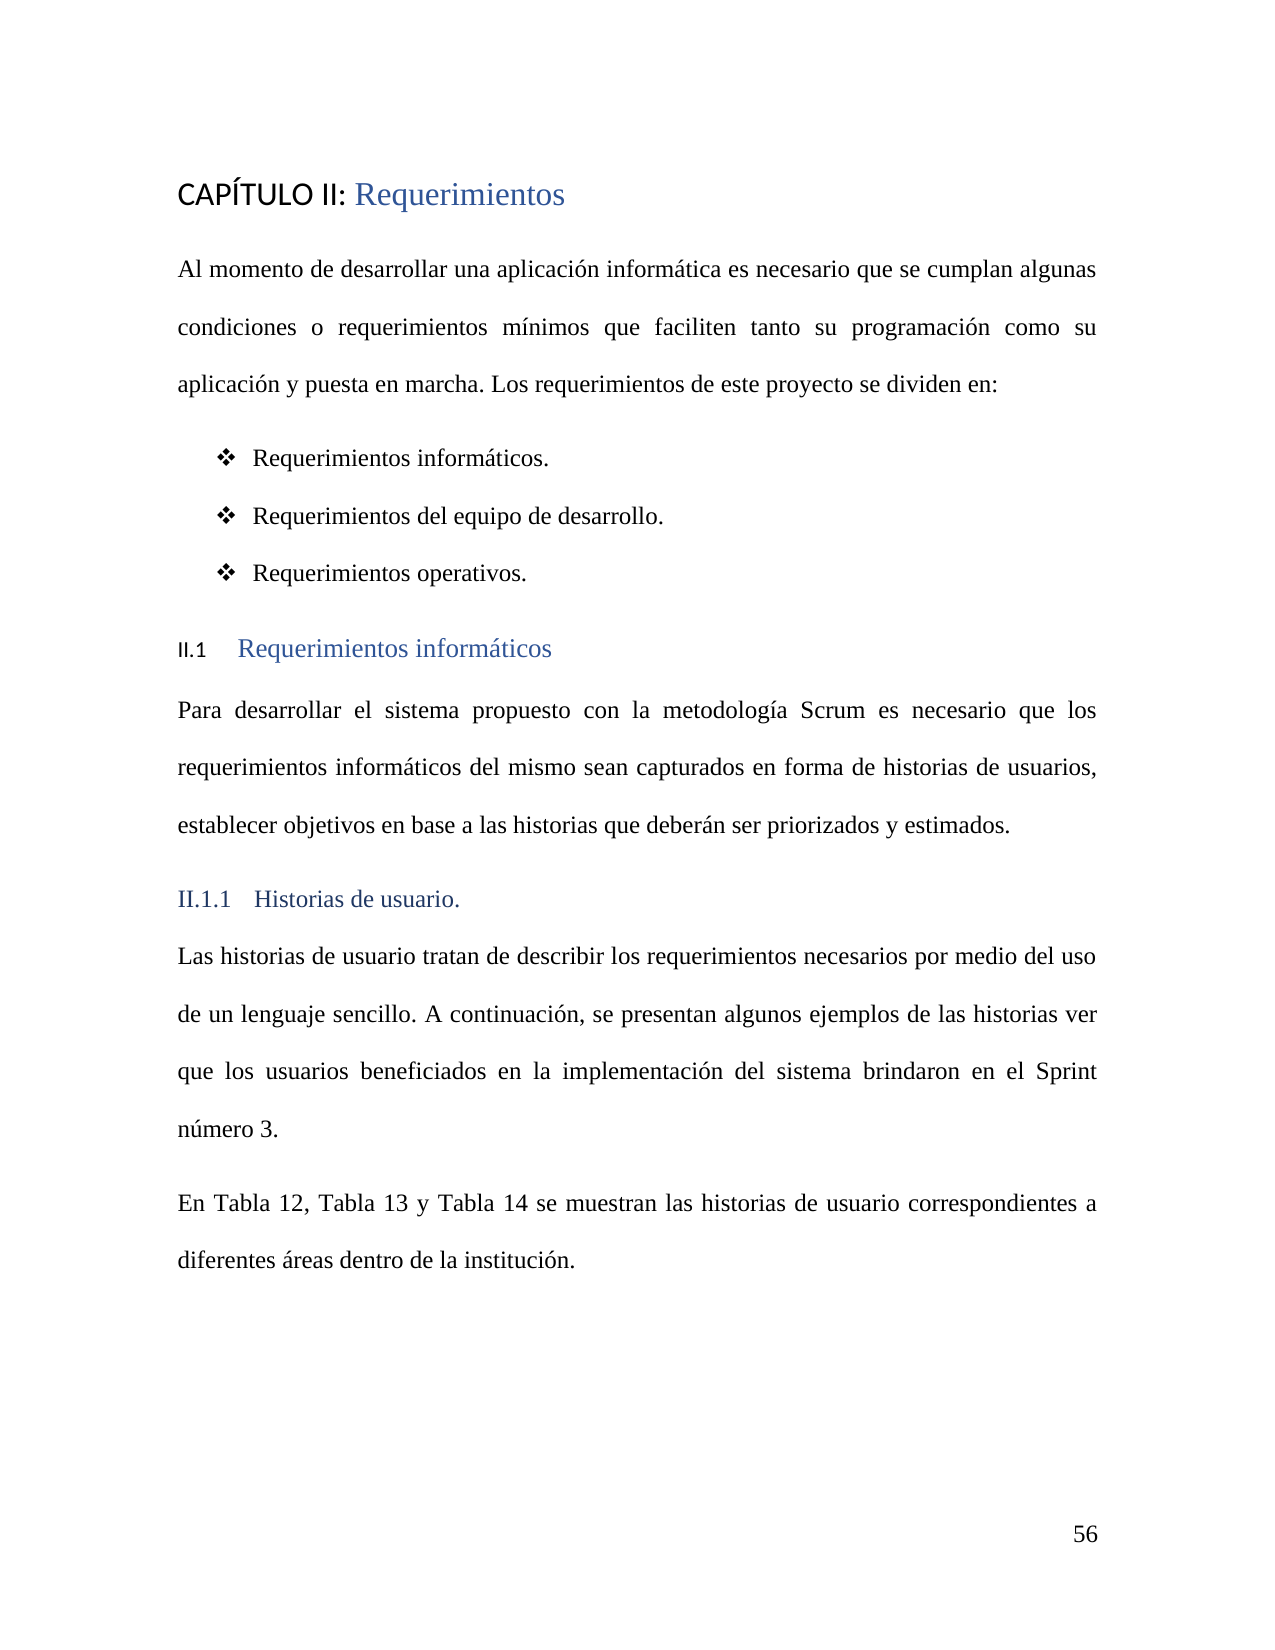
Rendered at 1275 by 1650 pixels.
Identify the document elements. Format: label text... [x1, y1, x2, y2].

text En Tabla 12, Tabla 13 y Tabla 14 se muestran las historias de usuario correspondientes a diferentes áreas dentro de la institución. [177, 1188, 1098, 1274]
subtitle Historias de usuario. [177, 884, 1098, 913]
subtitle Requerimientos informáticos [177, 632, 1098, 663]
list Requerimientos del equipo de desarrollo. [215, 501, 1098, 529]
list Requerimientos operativos. [215, 558, 1098, 587]
text Al momento de desarrollar una aplicación informática es necesario que se cumplan algunas condiciones o requerimientos mínimos que faciliten tanto su programación como su aplicación y puesta en marcha. Los requerimientos de este proyecto se dividen en: [177, 254, 1098, 398]
subtitle Requerimientos [177, 173, 1098, 213]
text Las historias de usuario tratan de describir los requerimientos necesarios por medio del uso de un lenguaje sencillo. A continuación, se presentan algunos ejemplos de las historias ver que los usuarios beneficiados en la implementación del sistema brindaron en el Sprint número 3. [177, 941, 1098, 1143]
text Para desarrollar el sistema propuesto con la metodología Scrum es necesario que los requerimientos informáticos del mismo sean capturados en forma de historias de usuarios, establecer objetivos en base a las historias que deberán ser priorizados y estimados. [177, 695, 1098, 838]
list Requerimientos informáticos. [215, 443, 1098, 472]
